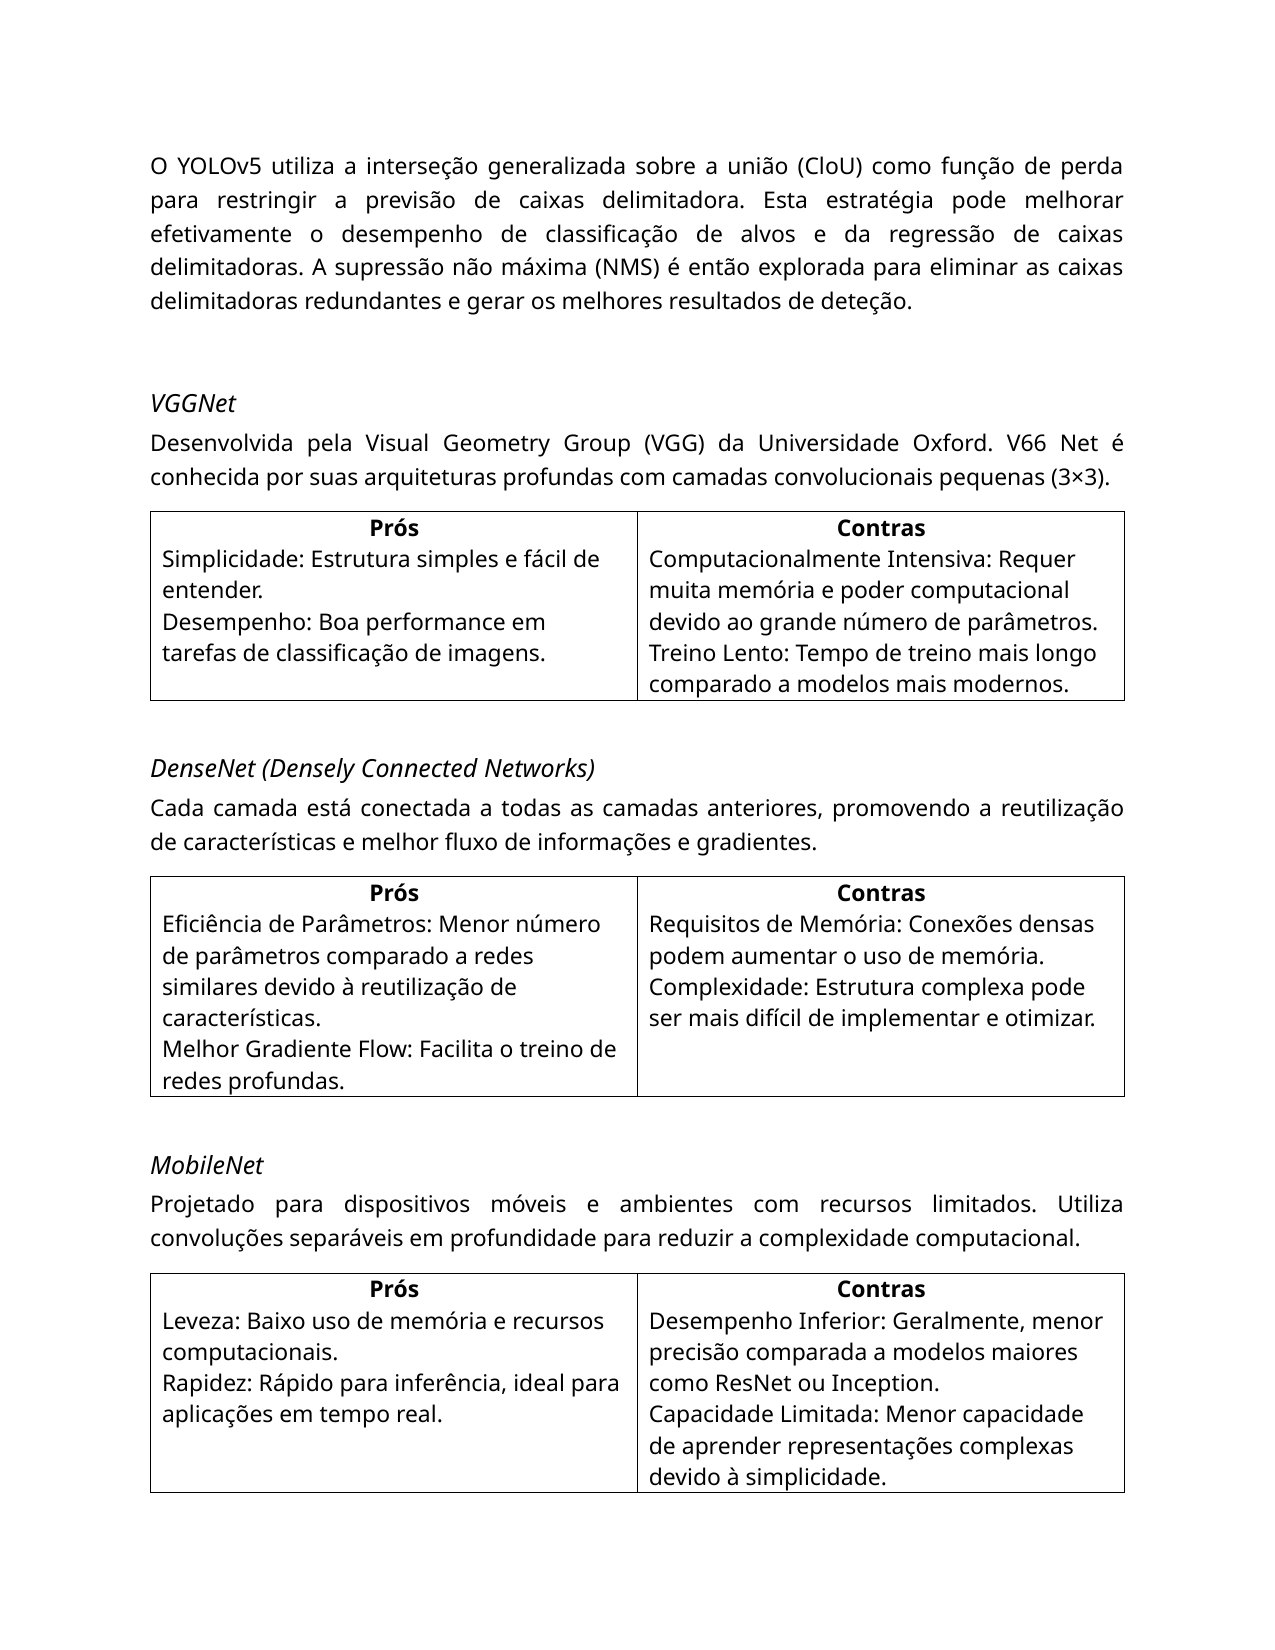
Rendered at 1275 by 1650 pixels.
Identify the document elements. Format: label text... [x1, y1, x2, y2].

text O YOLOv5 utiliza a interseção generalizada sobre a união (CloU) como função de perda para restringir a previsão de caixas delimitadora. Esta estratégia pode melhorar efetivamente o desempenho de classificação de alvos e da regressão de caixas delimitadoras. A supressão não máxima (NMS) é então explorada para eliminar as caixas delimitadoras redundantes e gerar os melhores resultados de deteção. [150, 150, 1125, 316]
table_header Contras Desempenho Inferior: Geralmente, menor precisão comparada a modelos maiores como ResNet ou Inception. Capacidade Limitada: Menor capacidade de aprender representações complexas devido à simplicidade. [638, 1274, 1124, 1492]
table_header Contras Computacionalmente Intensiva: Requer muita memória e poder computacional devido ao grande número de parâmetros. Treino Lento: Tempo de treino mais longo comparado a modelos mais modernos. [638, 512, 1124, 699]
subtitle VGGNet [150, 386, 1125, 420]
table_header Contras Requisitos de Memória: Conexões densas podem aumentar o uso de memória. Complexidade: Estrutura complexa pode ser mais difícil de implementar e otimizar. [638, 877, 1124, 1096]
table_header Prós Leveza: Baixo uso de memória e recursos computacionais. Rapidez: Rápido para inferência, ideal para aplicações em tempo real. [151, 1274, 637, 1492]
text Projetado para dispositivos móveis e ambientes com recursos limitados. Utiliza convoluções separáveis em profundidade para reduzir a complexidade computacional. [150, 1188, 1125, 1253]
table_header Prós Simplicidade: Estrutura simples e fácil de entender. Desempenho: Boa performance em tarefas de classificação de imagens. [151, 512, 637, 699]
subtitle MobileNet [150, 1147, 1125, 1181]
text Cada camada está conectada a todas as camadas anteriores, promovendo a reutilização de características e melhor fluxo de informações e gradientes. [150, 792, 1125, 857]
subtitle DenseNet (Densely Connected Networks) [150, 751, 1125, 785]
table_header Prós Eficiência de Parâmetros: Menor número de parâmetros comparado a redes similares devido à reutilização de características. Melhor Gradiente Flow: Facilita o treino de redes profundas. [151, 877, 637, 1096]
text Desenvolvida pela Visual Geometry Group (VGG) da Universidade Oxford. V66 Net é conhecida por suas arquiteturas profundas com camadas convolucionais pequenas (3×3). [150, 427, 1125, 492]
